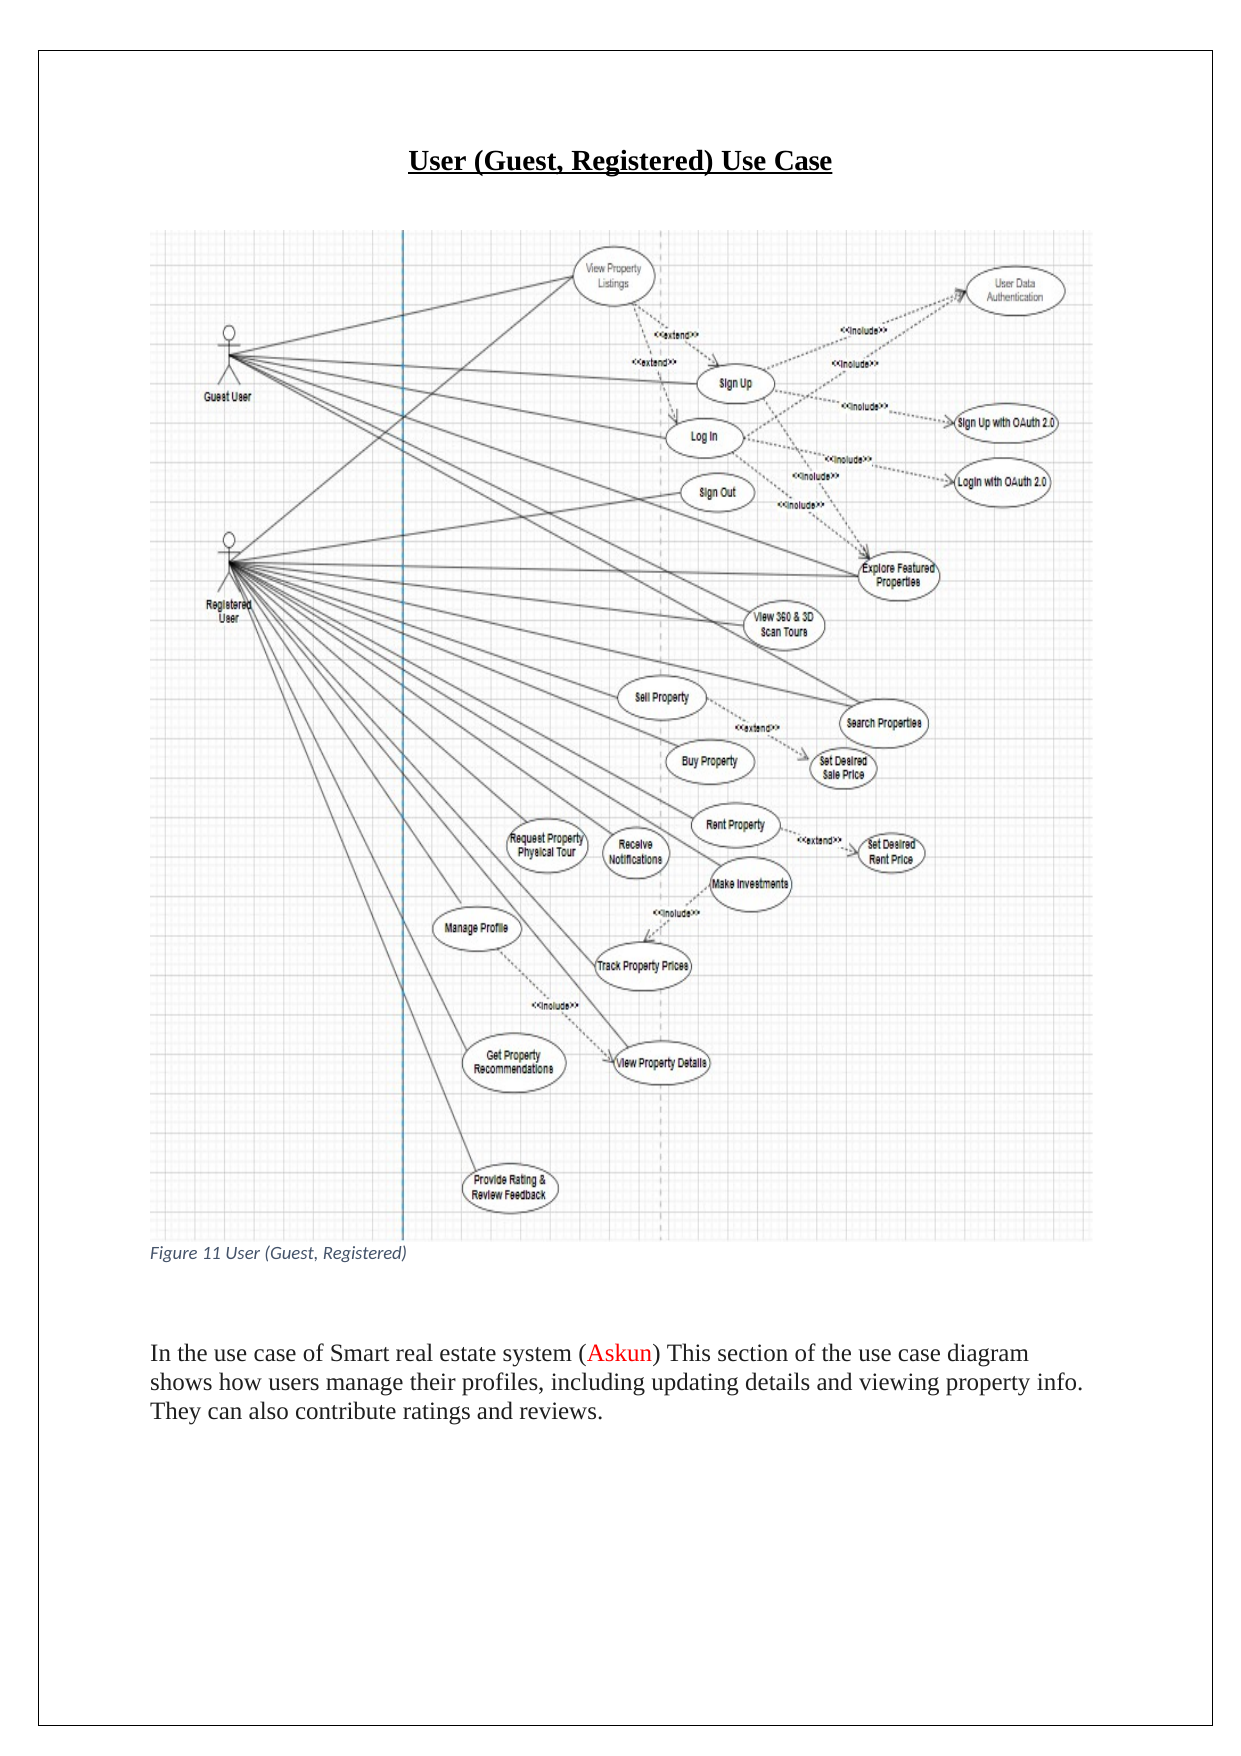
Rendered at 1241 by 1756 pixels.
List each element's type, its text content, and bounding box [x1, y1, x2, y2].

text User (Guest, Registered) Use Case [73, 143, 1167, 176]
picture [150, 230, 1093, 1242]
text In the use case of Smart real estate system (Askun) This section of the use case diagram shows how users manage their profiles, including updating details and viewing property info. They can also contribute ratings and reviews. [150, 1338, 1085, 1424]
